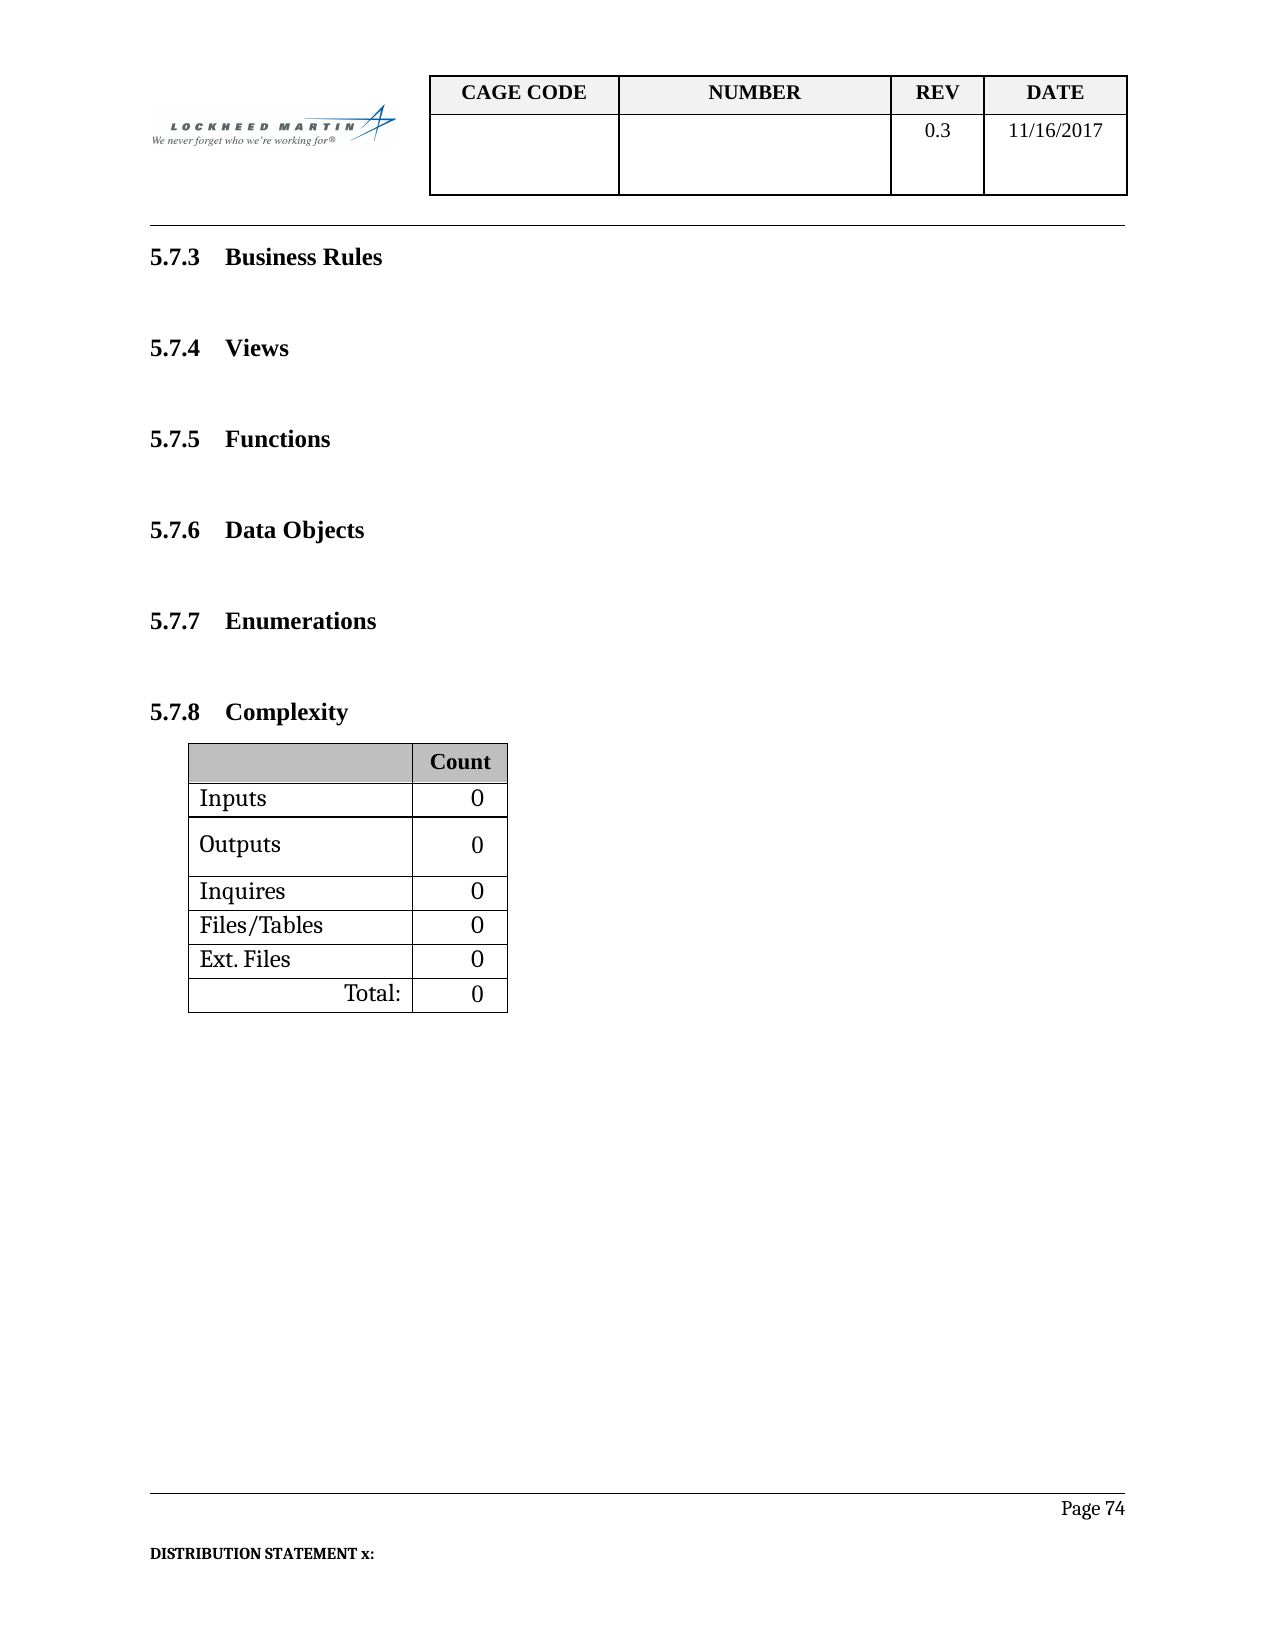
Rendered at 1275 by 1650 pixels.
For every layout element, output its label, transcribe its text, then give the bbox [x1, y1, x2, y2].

table_cell 0 [413, 877, 507, 909]
subtitle Business Rules [150, 242, 1125, 271]
subtitle Functions [150, 424, 1125, 453]
table_cell 0 [413, 911, 507, 944]
table_cell Files/Tables [189, 911, 412, 944]
subtitle Enumerations [150, 606, 1125, 635]
table_header [189, 744, 412, 782]
table_cell 0 [413, 945, 507, 978]
table_cell Outputs [189, 818, 412, 876]
table_header Count [413, 744, 507, 782]
table_cell Ext. Files [189, 945, 412, 978]
subtitle Data Objects [150, 515, 1125, 544]
table_cell Inputs [189, 784, 412, 816]
table_cell 0 [413, 979, 507, 1012]
picture [152, 104, 397, 146]
table_cell 0 [413, 784, 507, 816]
subtitle Complexity [150, 697, 1125, 726]
subtitle Views [150, 333, 1125, 362]
table_cell Total: [189, 979, 412, 1012]
table_cell 0 [413, 818, 507, 876]
table_cell Inquires [189, 877, 412, 909]
